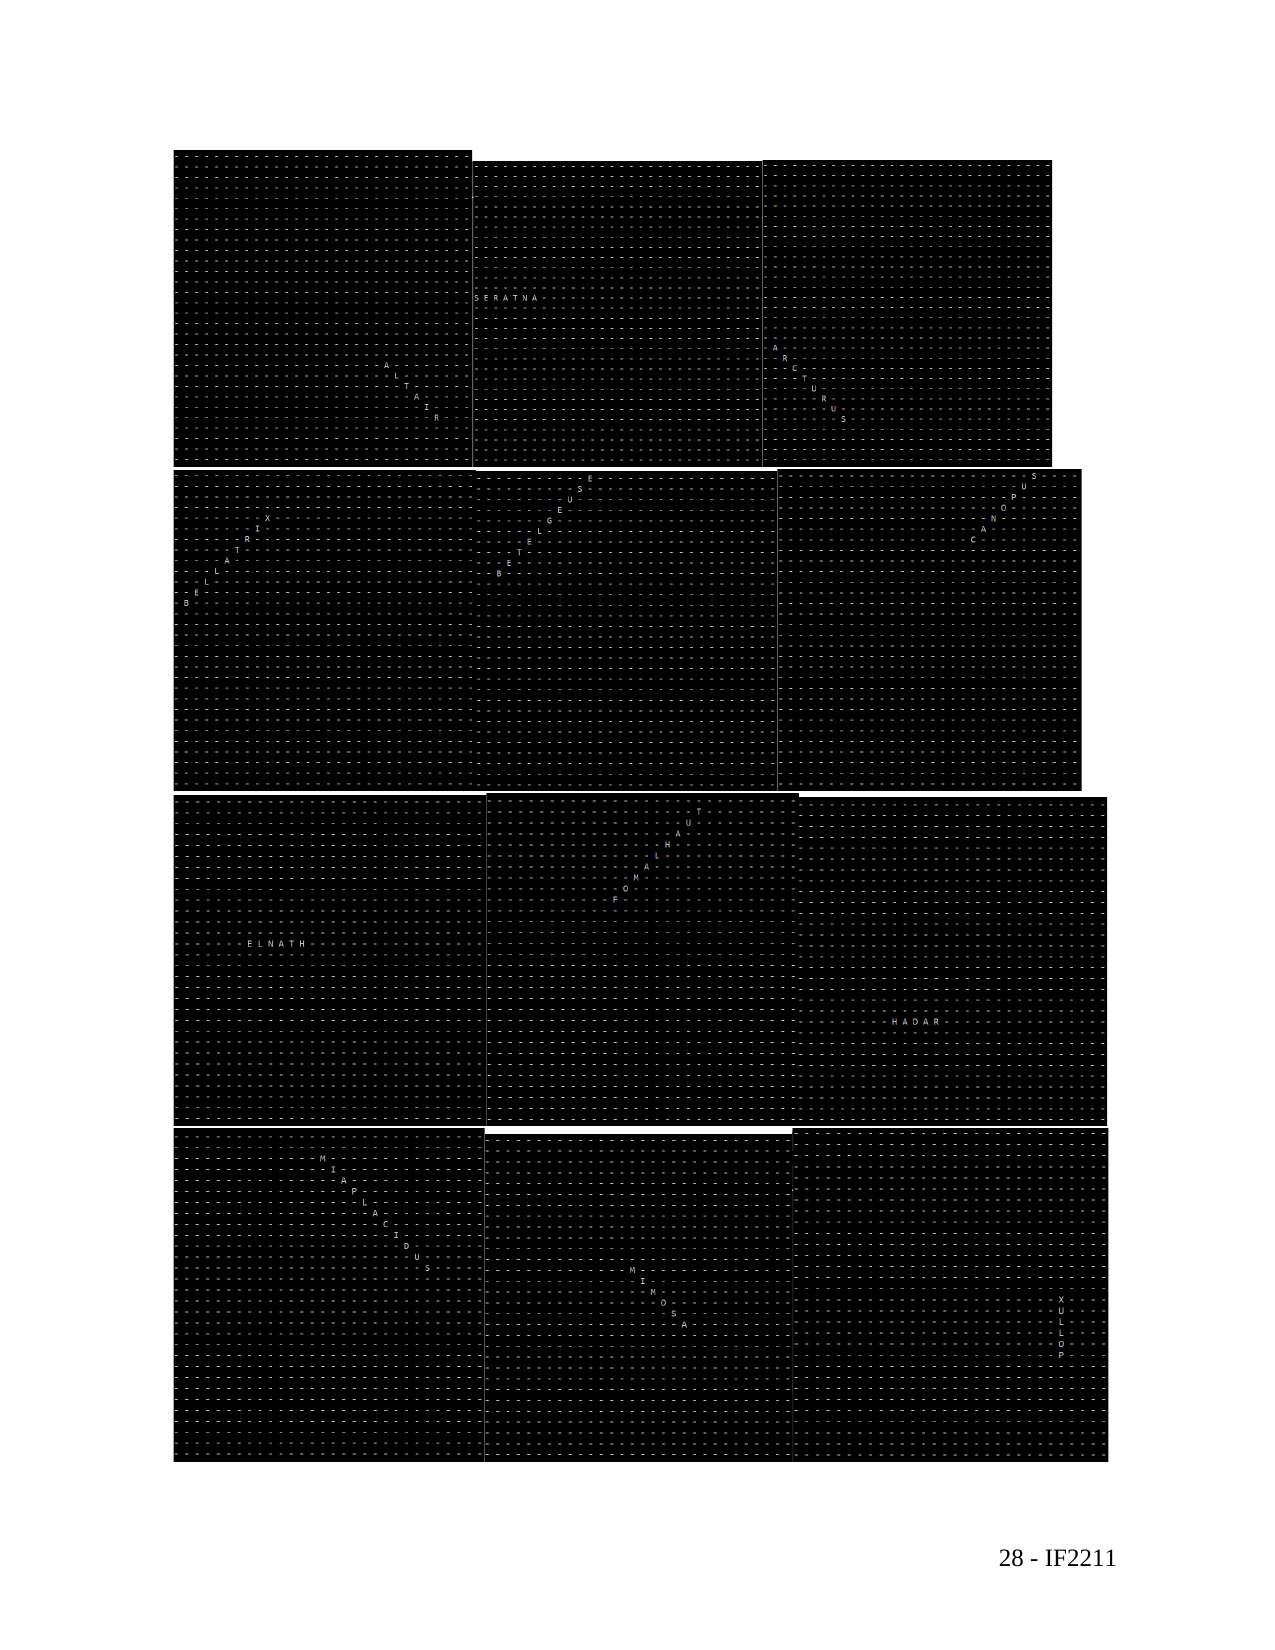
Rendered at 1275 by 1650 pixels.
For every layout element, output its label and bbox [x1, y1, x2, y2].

picture [173, 793, 1108, 1126]
picture [173, 469, 1082, 791]
picture [173, 1128, 1109, 1462]
picture [173, 150, 1053, 467]
